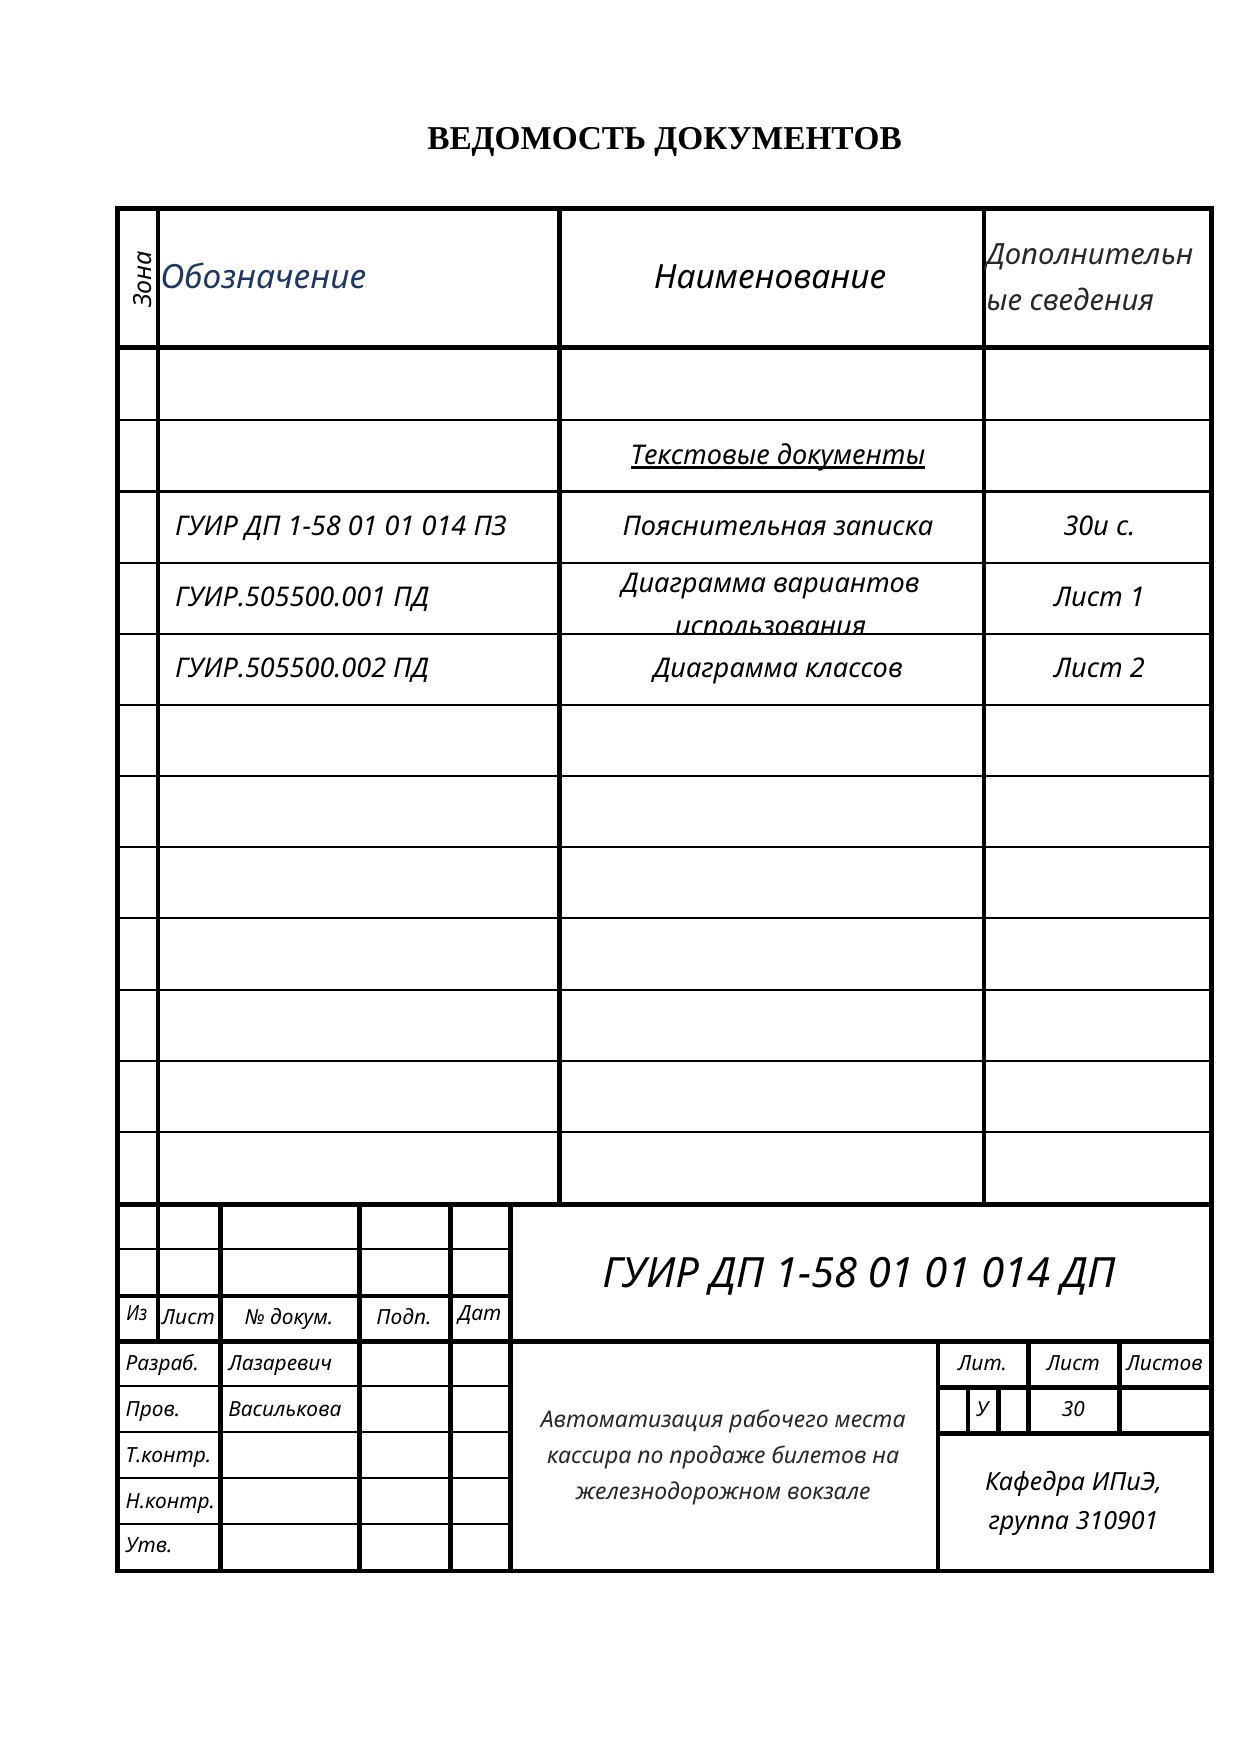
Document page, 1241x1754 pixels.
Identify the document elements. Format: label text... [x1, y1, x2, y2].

table_cell Автоматизация рабочего места кассира по продаже билетов на железнодорожном вокзале [513, 1344, 936, 1568]
table_cell [120, 350, 156, 419]
table_cell [986, 848, 1209, 917]
table_cell [362, 1525, 448, 1568]
table_cell [362, 1207, 448, 1248]
table_cell [562, 1133, 982, 1202]
table_cell [120, 1133, 156, 1202]
table_cell [562, 848, 982, 917]
table_cell [986, 1062, 1209, 1131]
table_cell [562, 350, 982, 419]
table_cell [453, 1344, 508, 1385]
table_cell ГУИР.505500.002 ПД [160, 635, 557, 704]
table_cell Т.контр. [120, 1433, 218, 1477]
table_header Обозначение [160, 211, 557, 345]
table_cell [562, 706, 982, 775]
table_cell [120, 777, 156, 846]
table_cell Разраб. [120, 1344, 218, 1385]
text ВЕДОМОСТЬ ДОКУМЕНТОВ [177, 118, 1152, 156]
table_cell [986, 350, 1209, 419]
table_cell [362, 1433, 448, 1477]
table_cell [120, 991, 156, 1059]
table_cell [120, 564, 156, 633]
table_cell Лист 2 [986, 635, 1209, 704]
table_cell 30 [1031, 1390, 1117, 1431]
table_cell [362, 1344, 448, 1385]
table_cell Утв. [120, 1525, 218, 1568]
table_cell [562, 1062, 982, 1131]
table_cell Лазаревич [223, 1344, 357, 1385]
table_cell Лист 1 [986, 564, 1209, 633]
table_cell ГУИР ДП 1-58 01 01 014 ДП [513, 1207, 1209, 1339]
table_header Наименование [562, 211, 982, 345]
table_cell Листов [1122, 1344, 1209, 1385]
table_cell Изм. [120, 1298, 156, 1339]
table_cell [160, 1133, 557, 1202]
table_cell Пров. [120, 1387, 218, 1431]
table_cell ГУИР.505500.001 ПД [160, 564, 557, 633]
table_cell Диаграмма вариантов использования [562, 564, 982, 633]
table_cell [120, 421, 156, 490]
table_cell [453, 1433, 508, 1477]
table_cell ГУИР ДП 1-58 01 01 014 ПЗ [160, 493, 557, 562]
table_cell [362, 1479, 448, 1523]
table_cell [986, 706, 1209, 775]
table_cell [120, 493, 156, 562]
table_cell Лит. [940, 1344, 1026, 1385]
table_cell Кафедра ИПиЭ, группа 310901 [940, 1436, 1209, 1568]
table_cell [1001, 1390, 1026, 1431]
table_cell [223, 1433, 357, 1477]
table_cell [562, 991, 982, 1059]
table_cell [160, 848, 557, 917]
table_cell [160, 706, 557, 775]
table_cell [160, 1207, 218, 1248]
table_cell [1122, 1390, 1209, 1431]
table_cell [562, 777, 982, 846]
table_cell Пояснительная записка [562, 493, 982, 562]
table_cell [160, 350, 557, 419]
table_cell [223, 1525, 357, 1568]
table_cell [120, 635, 156, 704]
table_cell [120, 919, 156, 988]
table_cell [453, 1250, 508, 1293]
table_cell № докум. [223, 1298, 357, 1339]
table_cell [160, 1062, 557, 1131]
table_cell Василькова [223, 1387, 357, 1431]
table_cell У [970, 1390, 996, 1431]
table_cell [453, 1525, 508, 1568]
table_cell 30и с. [986, 493, 1209, 562]
table_cell [453, 1207, 508, 1248]
table_cell [120, 1207, 156, 1248]
table_cell [562, 919, 982, 988]
table_cell [120, 848, 156, 917]
table_cell [453, 1387, 508, 1431]
table_cell [453, 1479, 508, 1523]
table_cell [120, 1062, 156, 1131]
table_cell [986, 1133, 1209, 1202]
table_cell [120, 706, 156, 775]
table_cell [362, 1387, 448, 1431]
table_cell [223, 1250, 357, 1293]
table_cell Дата [453, 1298, 508, 1339]
table_cell [160, 1250, 218, 1293]
table_header Зона [120, 211, 156, 345]
table_cell Текстовые документы [562, 421, 982, 490]
table_cell [986, 919, 1209, 988]
table_header Дополнительные сведения [986, 211, 1209, 345]
table_cell [160, 777, 557, 846]
table_cell [160, 991, 557, 1059]
table_cell Диаграмма классов [562, 635, 982, 704]
table_cell Подп. [362, 1298, 448, 1339]
table_cell [120, 1250, 156, 1293]
table_cell [223, 1207, 357, 1248]
table_cell [940, 1390, 966, 1431]
table_cell [362, 1250, 448, 1293]
table_cell Лист [160, 1298, 218, 1339]
table_cell [986, 991, 1209, 1059]
table_cell [986, 777, 1209, 846]
table_cell [160, 919, 557, 988]
table_cell Лист [1031, 1344, 1117, 1385]
table_cell [160, 421, 557, 490]
table_cell Н.контр. [120, 1479, 218, 1523]
table_cell [986, 421, 1209, 490]
table_cell [223, 1479, 357, 1523]
